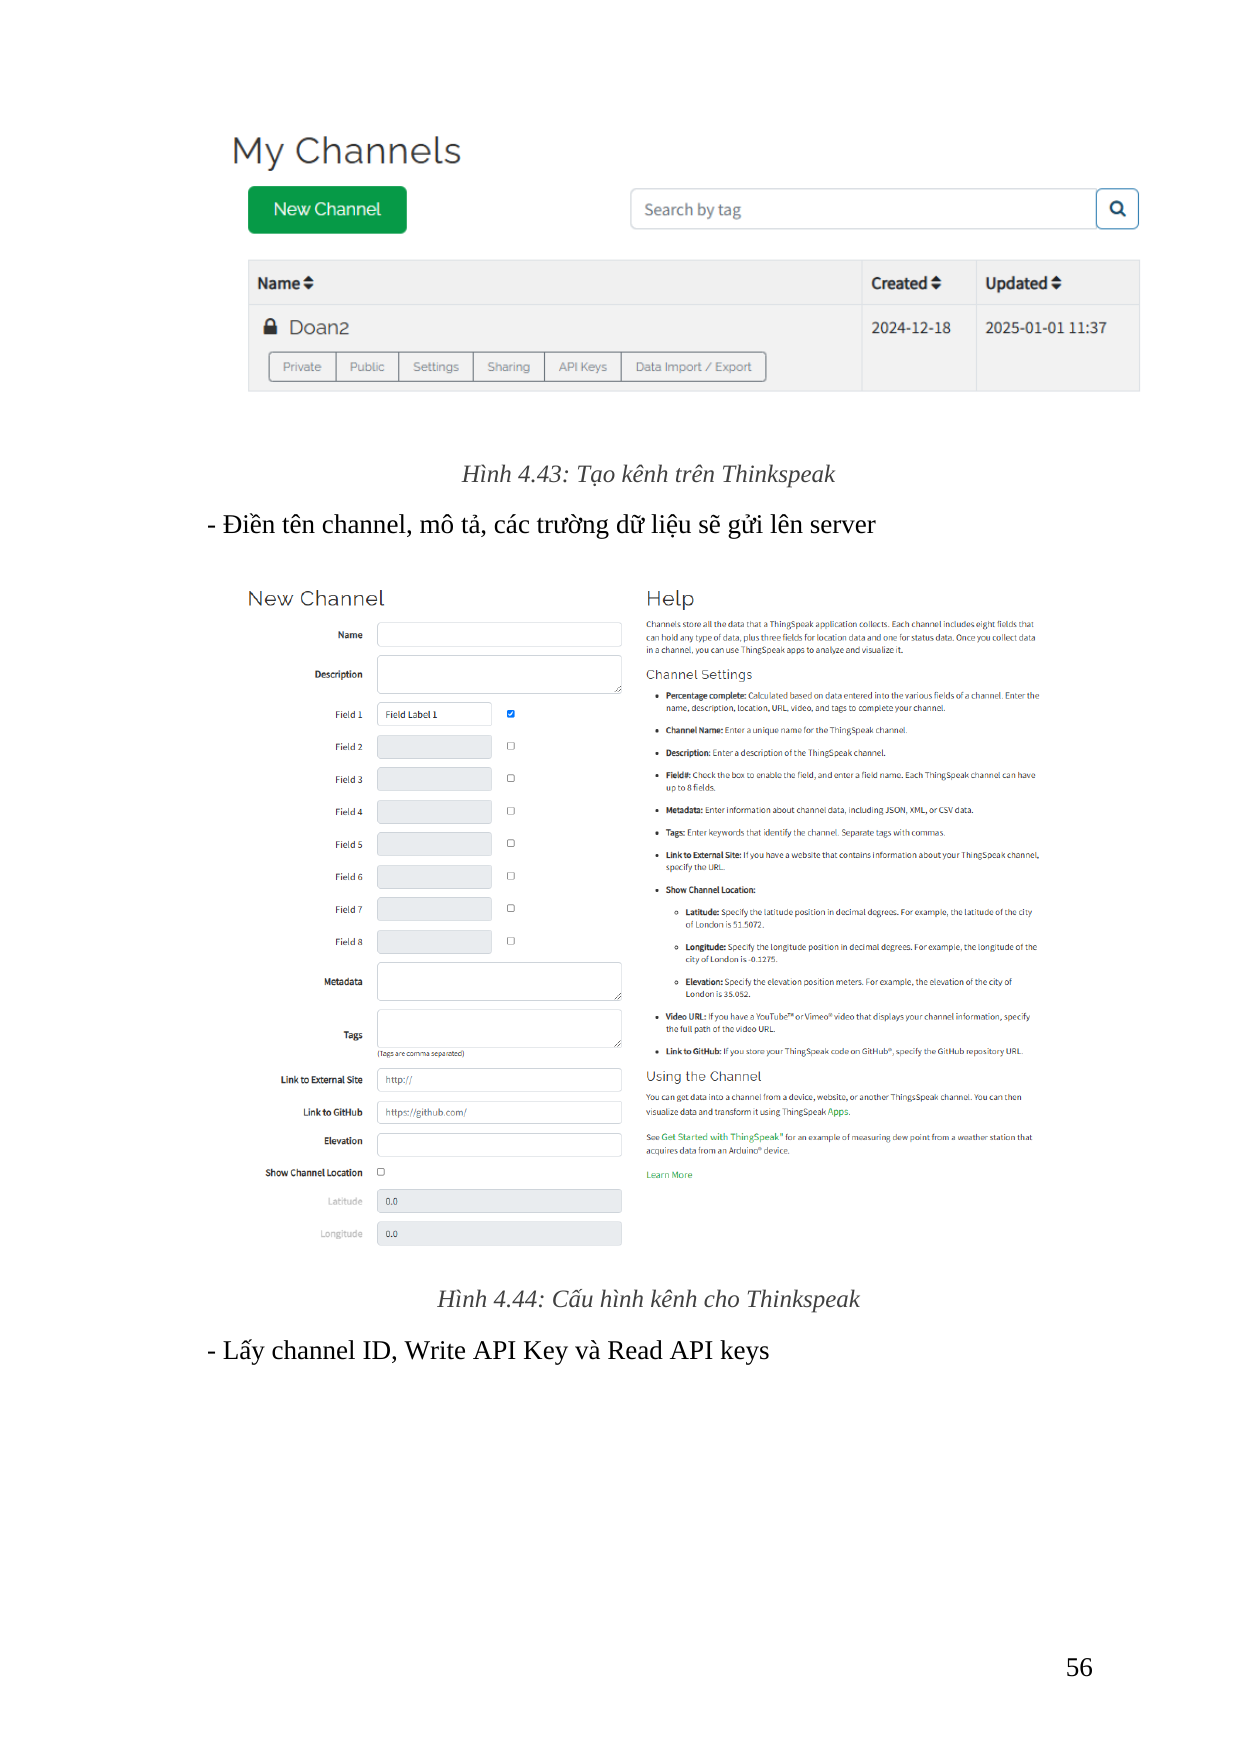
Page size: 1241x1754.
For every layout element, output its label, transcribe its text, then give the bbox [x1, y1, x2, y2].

picture [206, 575, 1152, 1249]
text - Điền tên channel, mô tả, các trường dữ liệu sẽ gửi lên server [207, 508, 1092, 539]
text - Lấy channel ID, Write API Key và Read API keys [207, 1334, 1092, 1365]
picture [206, 118, 1152, 423]
